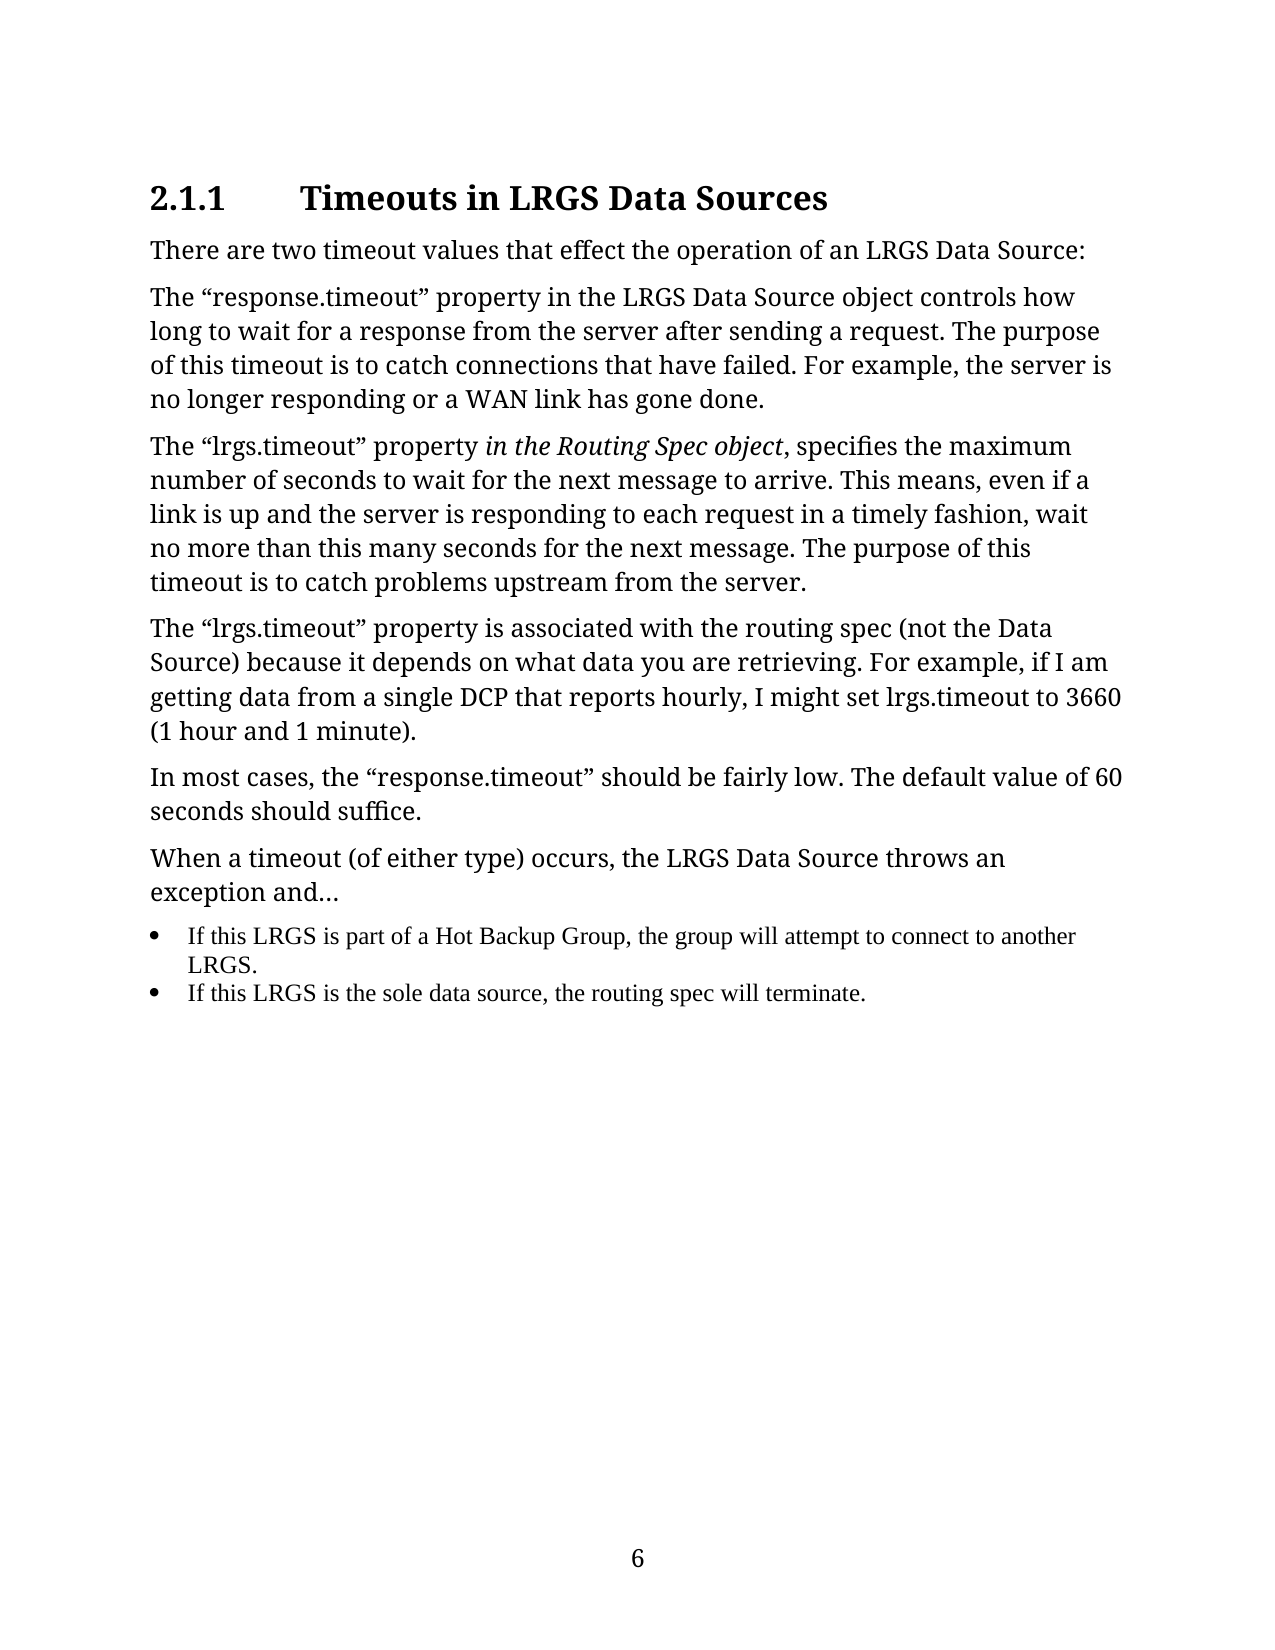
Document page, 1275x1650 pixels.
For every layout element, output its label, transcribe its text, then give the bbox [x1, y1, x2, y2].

text The “lrgs.timeout” property in the Routing Spec object, specifies the maximum number of seconds to wait for the next message to arrive. This means, even if a link is up and the server is responding to each request in a timely fashion, wait no more than this many seconds for the next message. The purpose of this timeout is to catch problems upstream from the server. [150, 428, 1125, 598]
text The “lrgs.timeout” property is associated with the routing spec (not the Data Source) because it depends on what data you are retrieving. For example, if I am getting data from a single DCP that reports hourly, I might set lrgs.timeout to 3660 (1 hour and 1 minute). [150, 611, 1125, 747]
list If this LRGS is the sole data source, the routing spec will terminate. [150, 978, 1125, 1007]
subtitle Timeouts in LRGS Data Sources [150, 175, 1125, 220]
text There are two timeout values that effect the operation of an LRGS Data Source: [150, 233, 1125, 267]
text When a timeout (of either type) occurs, the LRGS Data Source throws an exception and… [150, 840, 1125, 908]
text The “response.timeout” property in the LRGS Data Source object controls how long to wait for a response from the server after sending a request. The purpose of this timeout is to catch connections that have failed. For example, the server is no longer responding or a WAN link has gone done. [150, 279, 1125, 416]
list If this LRGS is part of a Hot Backup Group, the group will attempt to connect to another LRGS. [150, 921, 1125, 978]
text In most cases, the “response.timeout” should be fairly low. The default value of 60 seconds should suffice. [150, 760, 1125, 828]
